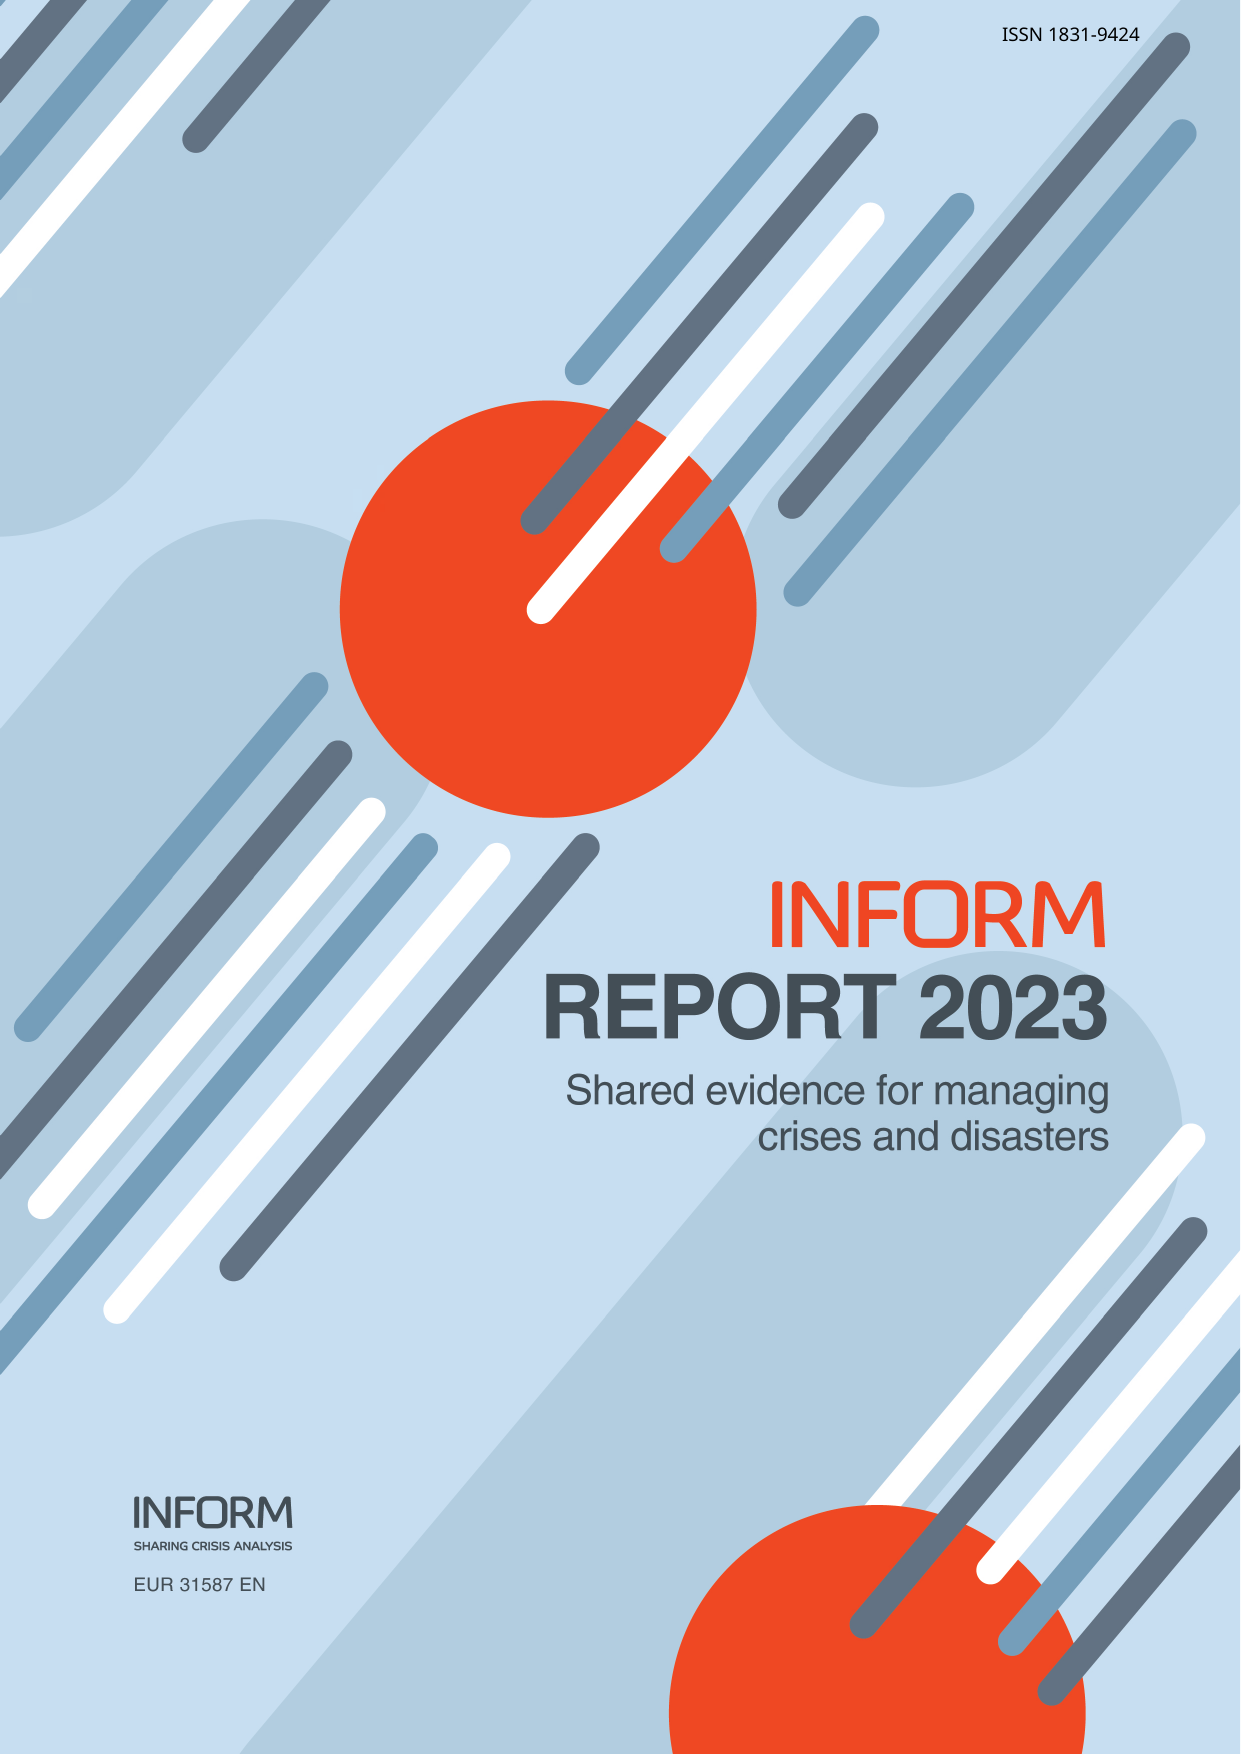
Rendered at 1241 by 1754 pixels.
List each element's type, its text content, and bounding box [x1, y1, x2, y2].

text ISSN 1831-9424 [150, 23, 1139, 46]
picture [0, 0, 1241, 1754]
